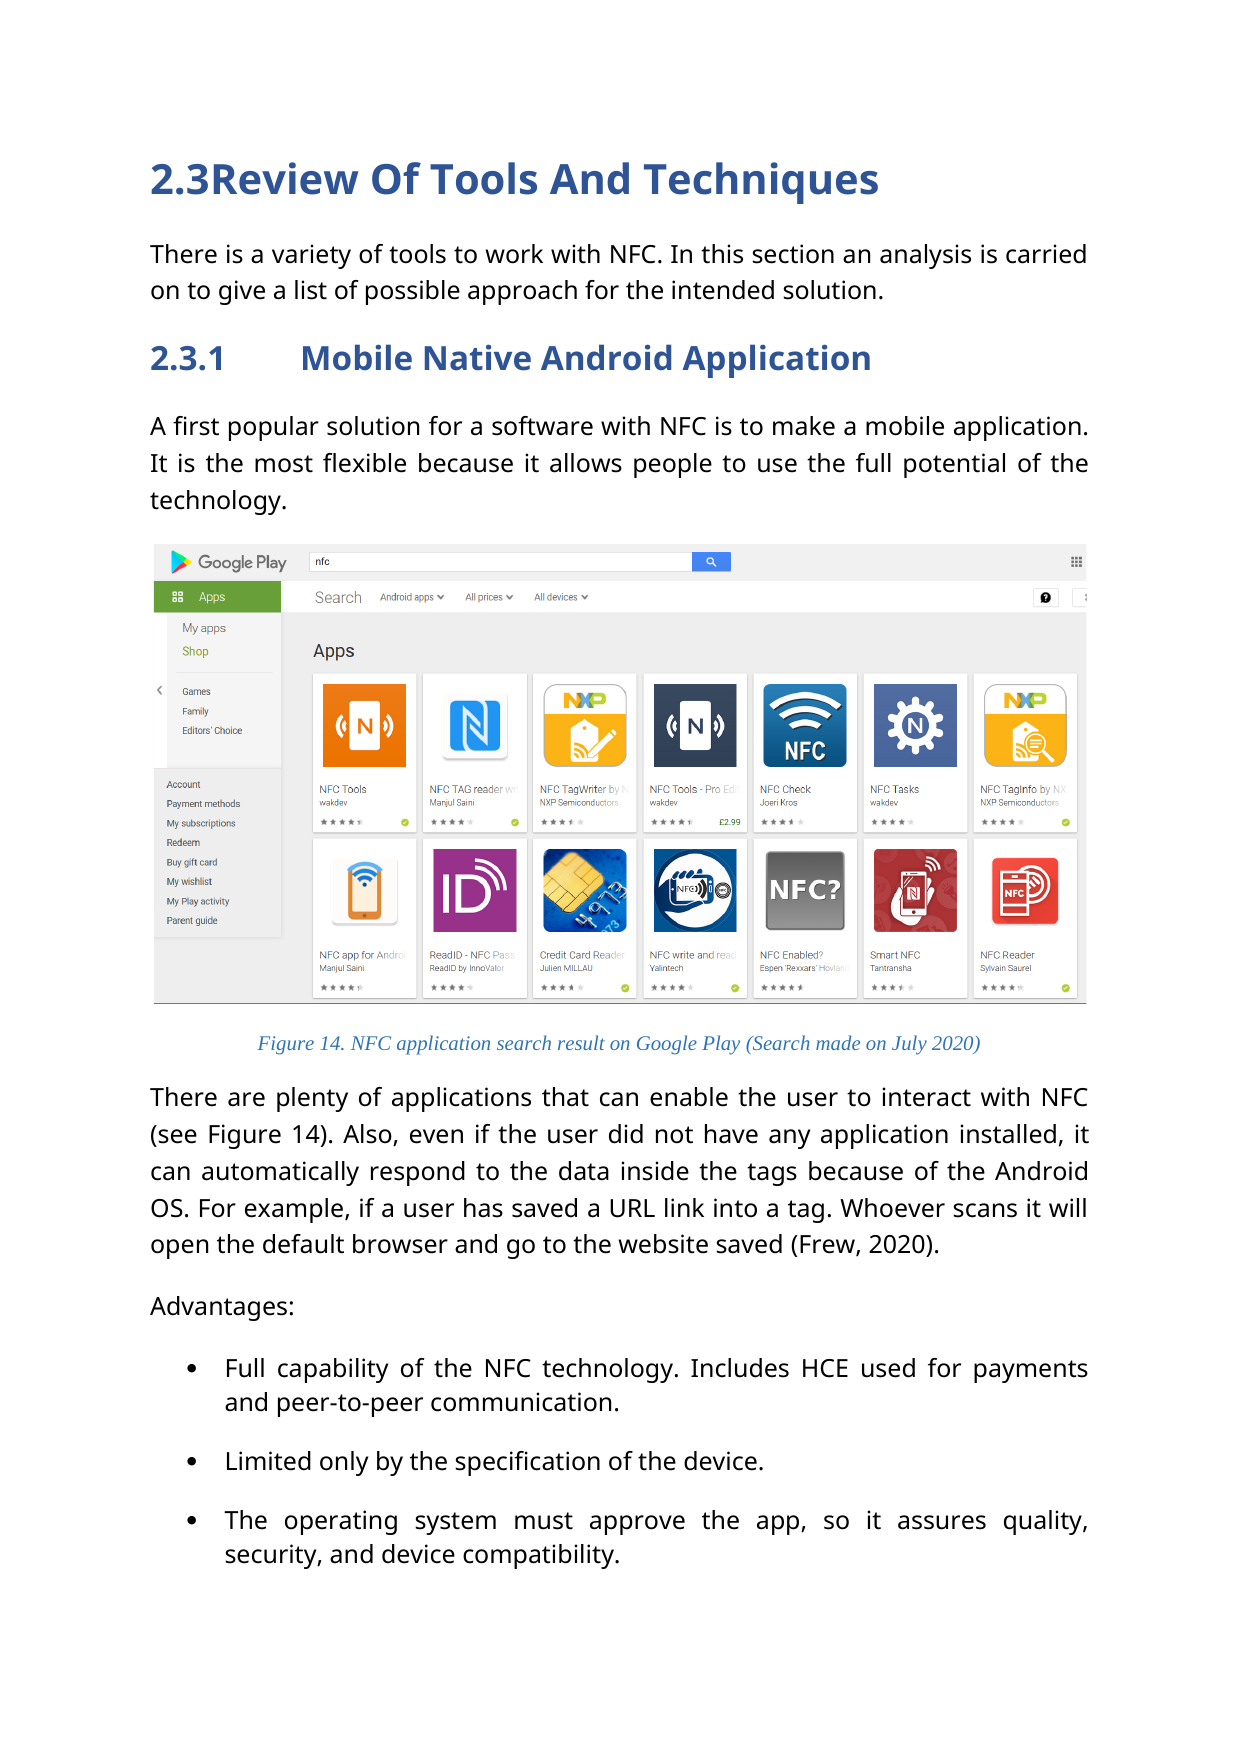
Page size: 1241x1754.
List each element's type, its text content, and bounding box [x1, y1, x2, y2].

subtitle Review Of Tools And Techniques [150, 150, 1090, 207]
picture [153, 544, 1087, 1004]
text There are plenty of applications that can enable the user to interact with NFC (see Figure 14). Also, even if the user did not have any application installed, it can automatically respond to the data inside the tags because of the Android OS. For example, if a user has saved a URL link into a tag. Whoever scans it will open the default browser and go to the website saved . [150, 1080, 1090, 1261]
text A first popular solution for a software with NFC is to make a mobile application. It is the most flexible because it allows people to use the full potential of the technology. [150, 409, 1090, 516]
text Advantages: [150, 1289, 1090, 1323]
subtitle Mobile Native Android Application [150, 335, 1090, 380]
list The operating system must approve the app, so it assures quality, security, and device compatibility. [187, 1503, 1090, 1571]
list Full capability of the NFC technology. Includes HCE used for payments and peer-to-peer communication. [187, 1351, 1090, 1419]
text There is a variety of tools to work with NFC. In this section an analysis is carried on to give a list of possible approach for the intended solution. [150, 236, 1090, 307]
list Limited only by the specification of the device. [187, 1444, 1090, 1478]
